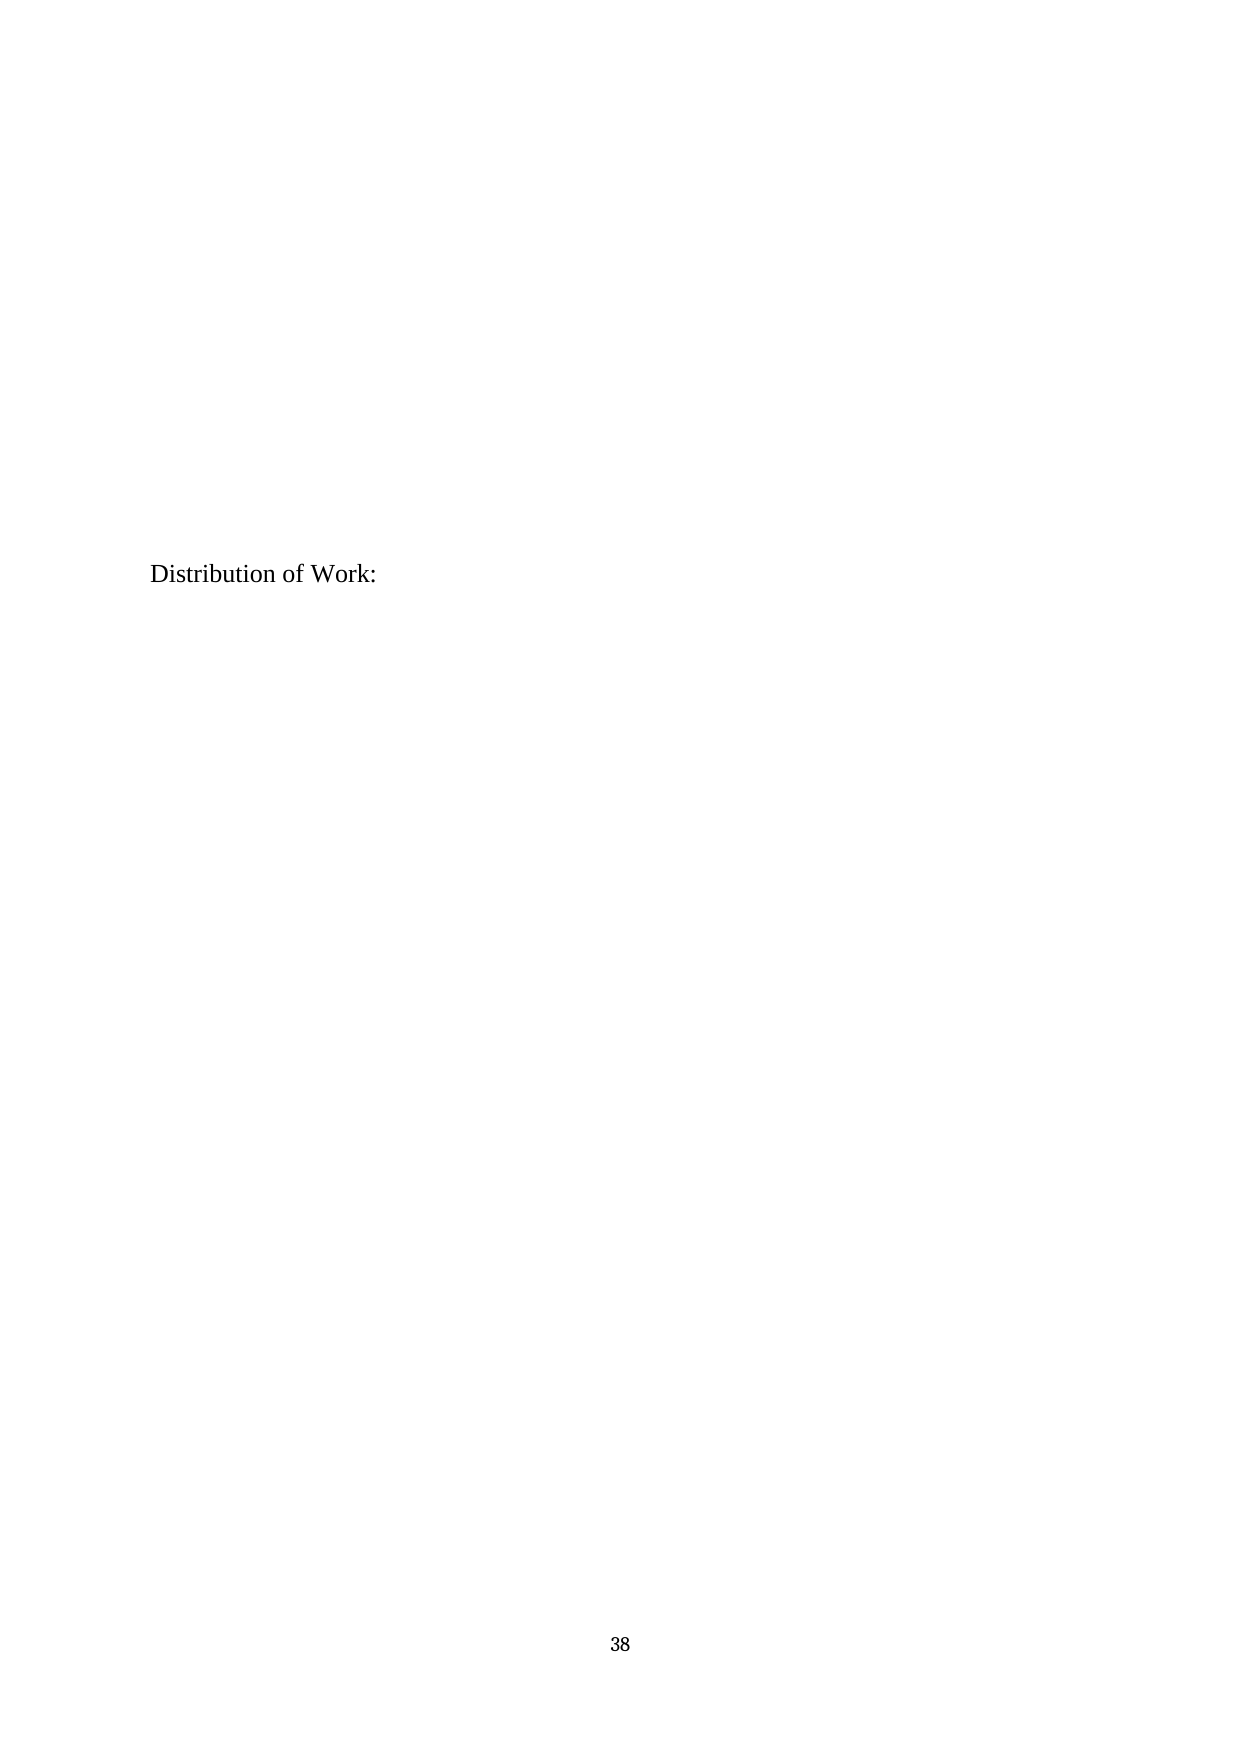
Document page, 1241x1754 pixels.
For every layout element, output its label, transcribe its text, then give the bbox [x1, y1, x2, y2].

text Distribution of Work: [150, 558, 1090, 588]
